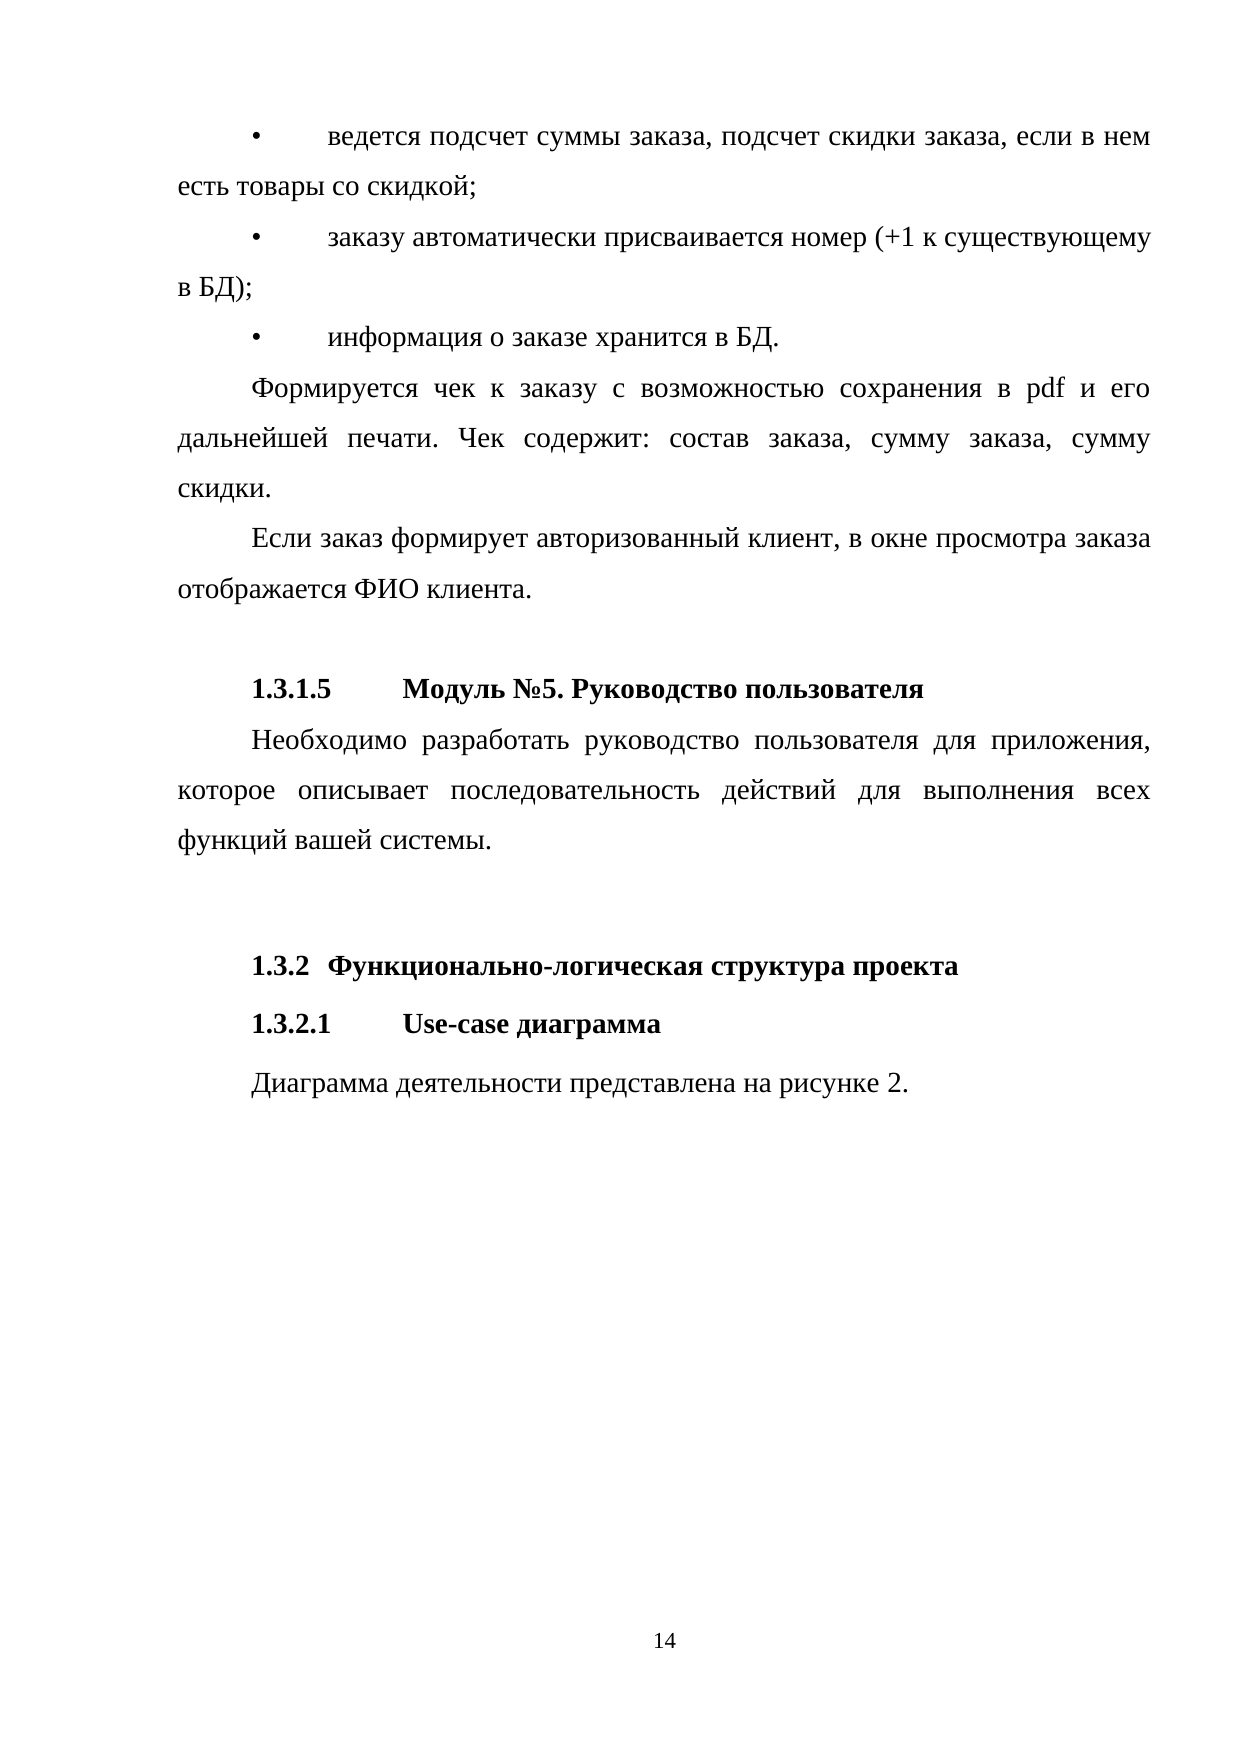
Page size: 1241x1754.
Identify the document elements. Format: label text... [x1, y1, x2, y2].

text Формируется чек к заказу с возможностью сохранения в pdf и его дальнейшей печати. Чек содержит: состав заказа, сумму заказа, сумму скидки. [177, 370, 1152, 504]
text Диаграмма деятельности представлена на рисунке 2. [177, 1065, 1152, 1099]
text • ведется подсчет суммы заказа, подсчет скидки заказа, если в нем есть товары со скидкой; [177, 118, 1152, 202]
text 1.3.1.5 Модуль №5. Руководство пользователя [177, 672, 1152, 705]
subtitle Функционально-логическая структура проекта [177, 948, 1152, 982]
text • заказу автоматически присваивается номер (+1 к существующему в БД); [177, 219, 1152, 303]
text • информация о заказе хранится в БД. [177, 319, 1152, 353]
text Необходимо разработать руководство пользователя для приложения, которое описывает последовательность действий для выполнения всех функций вашей системы. [177, 722, 1152, 856]
subtitle Use-case диаграмма [177, 1007, 1152, 1040]
text Если заказ формирует авторизованный клиент, в окне просмотра заказа отображается ФИО клиента. [177, 521, 1152, 604]
